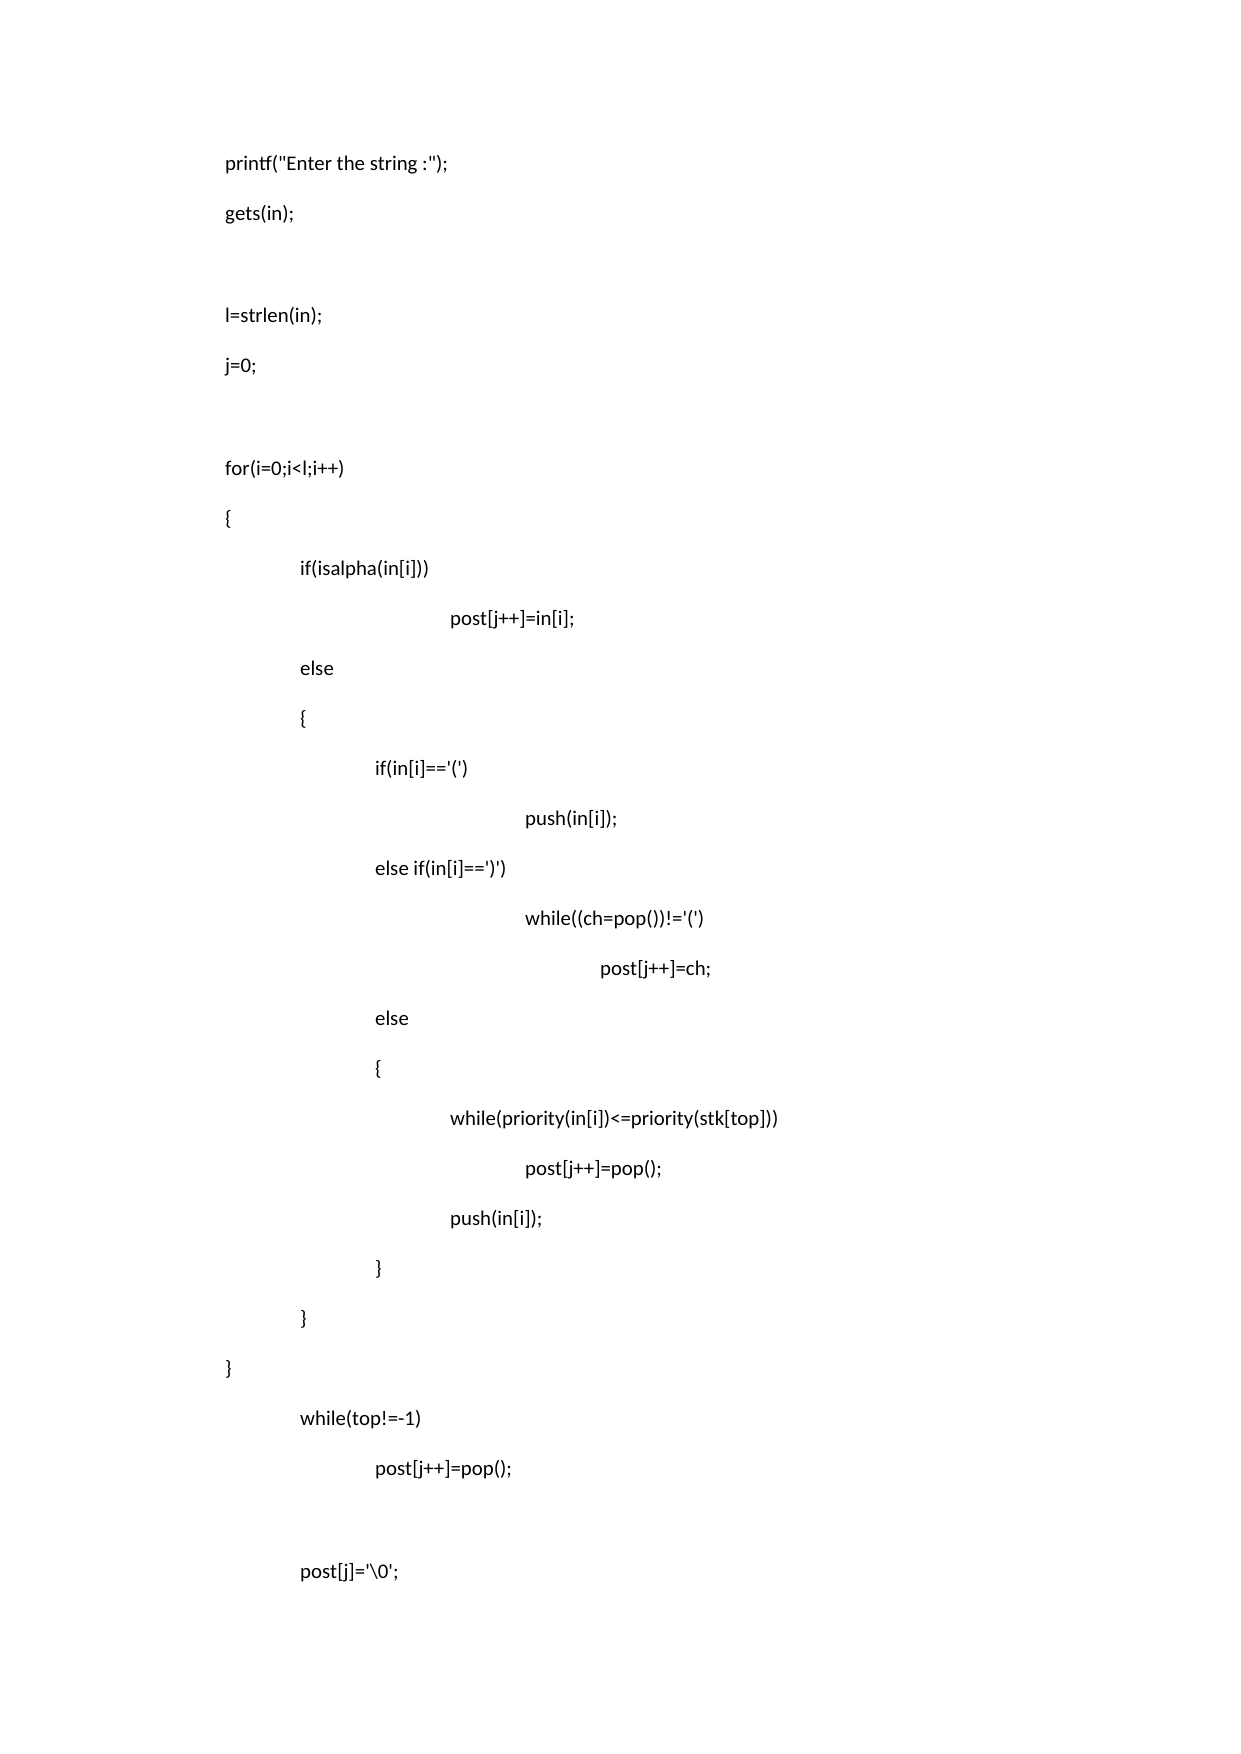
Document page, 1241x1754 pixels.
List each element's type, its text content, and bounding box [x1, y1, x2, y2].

text } [150, 1355, 1090, 1381]
text printf("Enter the string :"); [150, 150, 1090, 175]
text j=0; [150, 353, 1090, 378]
text while((ch=pop())!='(') [150, 905, 1090, 931]
text else [150, 655, 1090, 681]
text while(priority(in[i])<=priority(stk[top])) [150, 1105, 1090, 1131]
text l=strlen(in); [150, 303, 1090, 328]
text else if(in[i]==')') [150, 855, 1090, 881]
text post[j++]=pop(); [150, 1455, 1090, 1481]
text { [150, 1055, 1090, 1081]
text else [150, 1005, 1090, 1031]
text gets(in); [150, 200, 1090, 225]
text } [150, 1305, 1090, 1331]
text if(in[i]=='(') [150, 755, 1090, 781]
text } [150, 1255, 1090, 1281]
text post[j++]=pop(); [150, 1155, 1090, 1181]
text while(top!=-1) [150, 1405, 1090, 1431]
text for(i=0;i<l;i++) [150, 455, 1090, 481]
text { [150, 505, 1090, 531]
text post[j++]=ch; [150, 955, 1090, 981]
text push(in[i]); [150, 1205, 1090, 1231]
text if(isalpha(in[i])) [150, 555, 1090, 581]
text post[j++]=in[i]; [150, 605, 1090, 631]
text post[j]='\0'; [150, 1558, 1090, 1583]
text { [150, 705, 1090, 731]
text push(in[i]); [150, 805, 1090, 831]
